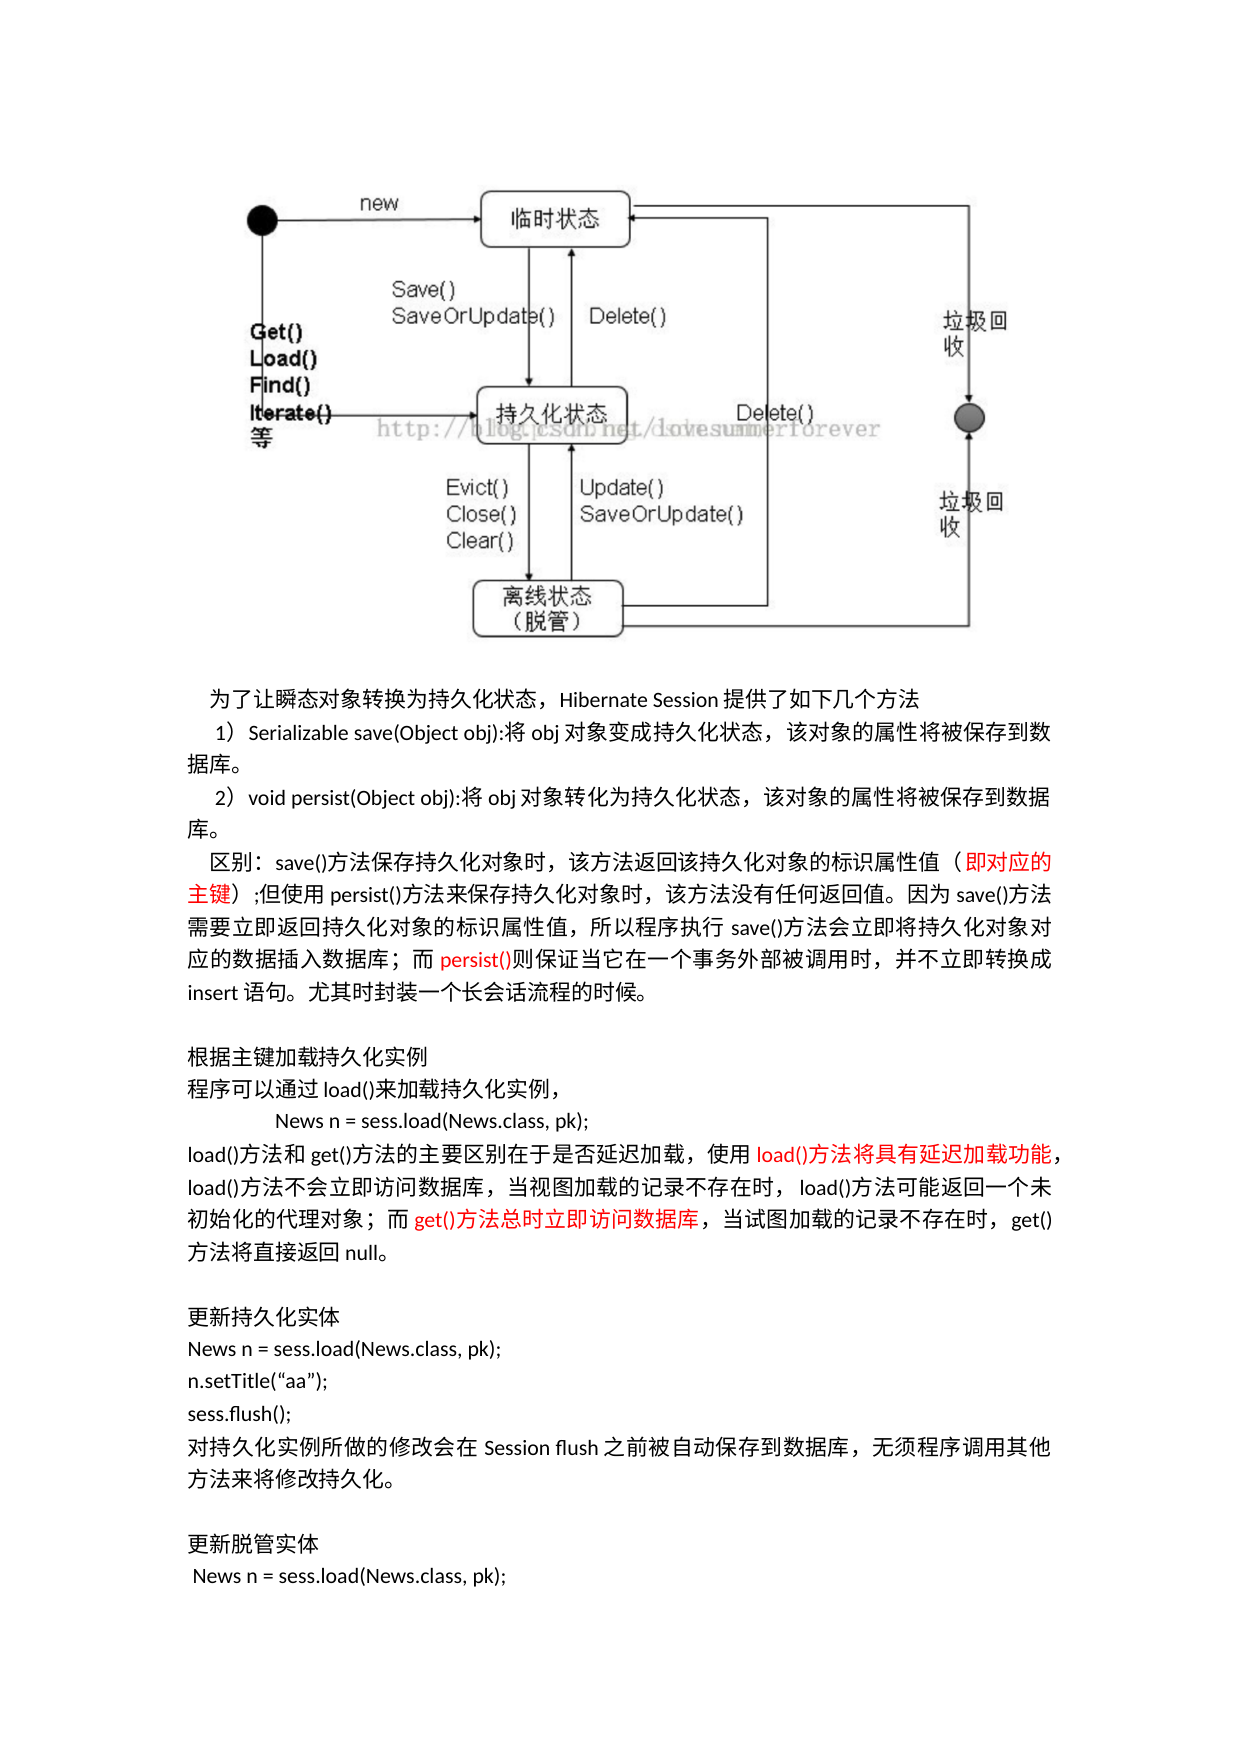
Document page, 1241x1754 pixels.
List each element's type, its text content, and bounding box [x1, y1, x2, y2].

list 区别：save()方法保存持久化对象时，该方法返回该持久化对象的标识属性值（即对应的主键）;但使用persist()方法来保存持久化对象时，该方法没有任何返回值。因为save()方法需要立即返回持久化对象的标识属性值，所以程序执行save()方法会立即将持久化对象对应的数据插入数据库；而persist()则保证当它在一个事务外部被调用时，并不立即转换成insert语句。尤其时封装一个长会话流程的时候。 [187, 844, 1053, 1007]
list 根据主键加载持久化实例 [187, 1039, 1053, 1072]
list load()方法和get()方法的主要区别在于是否延迟加载，使用load()方法将具有延迟加载功能，load()方法不会立即访问数据库，当视图加载的记录不存在时，load()方法可能返回一个未初始化的代理对象；而get()方法总时立即访问数据库，当试图加载的记录不存在时，get()方法将直接返回null。 [187, 1137, 1053, 1267]
list News n = sess.load(News.class, pk); [187, 1559, 1053, 1592]
list sess.flush(); [187, 1397, 1053, 1429]
list News n = sess.load(News.class, pk); [187, 1104, 1053, 1137]
list 1）Serializable save(Object obj):将obj对象变成持久化状态，该对象的属性将被保存到数据库。 [187, 714, 1053, 779]
list 2）void persist(Object obj):将obj对象转化为持久化状态，该对象的属性将被保存到数据库。 [187, 779, 1053, 844]
list 程序可以通过load()来加载持久化实例， [187, 1072, 1053, 1104]
list 更新脱管实体 [187, 1527, 1053, 1559]
list 更新持久化实体 [187, 1299, 1053, 1332]
list n.setTitle(“aa”); [187, 1364, 1053, 1397]
list 对持久化实例所做的修改会在Session flush之前被自动保存到数据库，无须程序调用其他方法来将修改持久化。 [187, 1429, 1053, 1494]
picture [187, 162, 1052, 650]
list 为了让瞬态对象转换为持久化状态，Hibernate Session提供了如下几个方法 [187, 682, 1053, 714]
list News n = sess.load(News.class, pk); [187, 1332, 1053, 1364]
